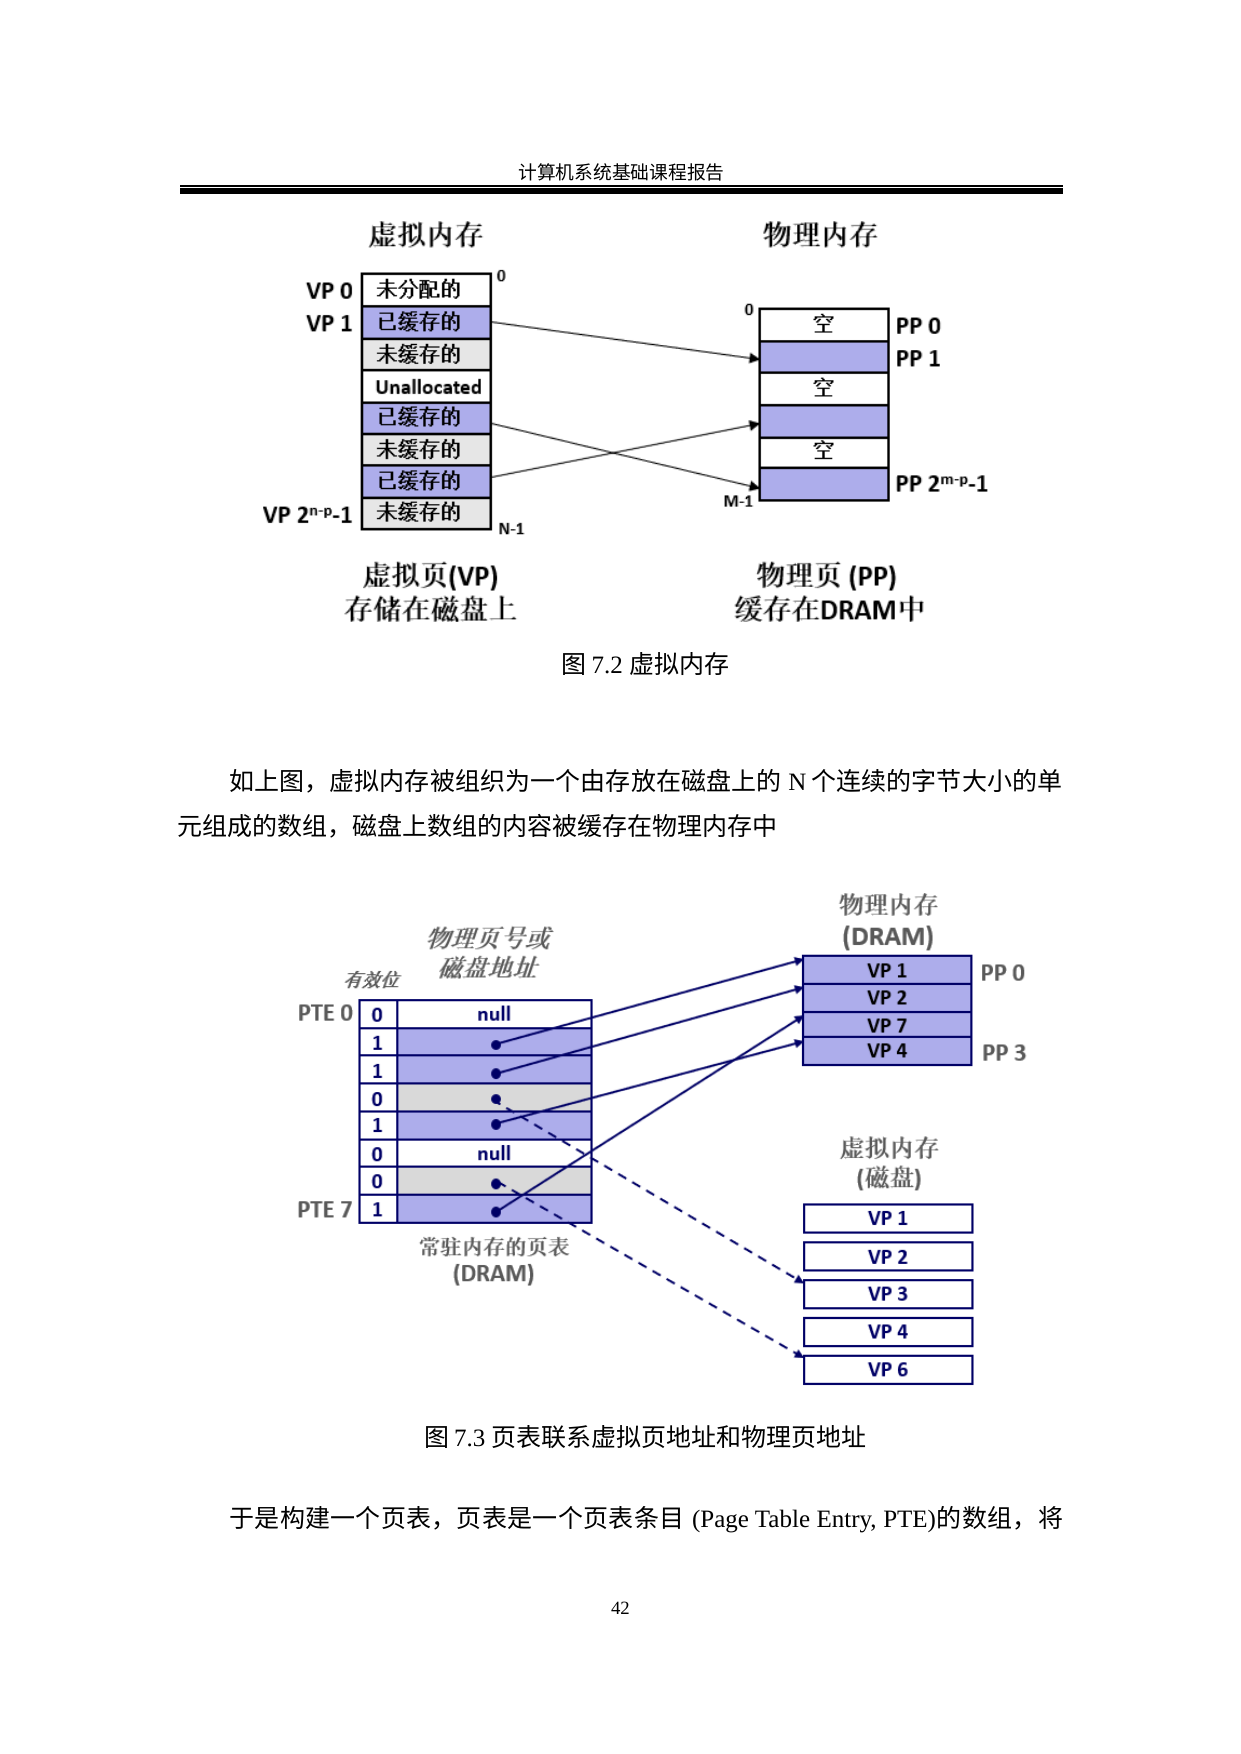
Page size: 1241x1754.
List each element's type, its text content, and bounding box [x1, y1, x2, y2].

text 图7.2 虚拟内存 [177, 644, 1063, 681]
text 如上图，虚拟内存被组织为一个由存放在磁盘上的N个连续的字节大小的单元组成的数组，磁盘上数组的内容被缓存在物理内存中 [177, 761, 1063, 843]
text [177, 1499, 1063, 1535]
picture [227, 200, 1065, 637]
picture [229, 852, 1115, 1411]
text 图7.3 页表联系虚拟页地址和物理页地址 [177, 1418, 1063, 1454]
